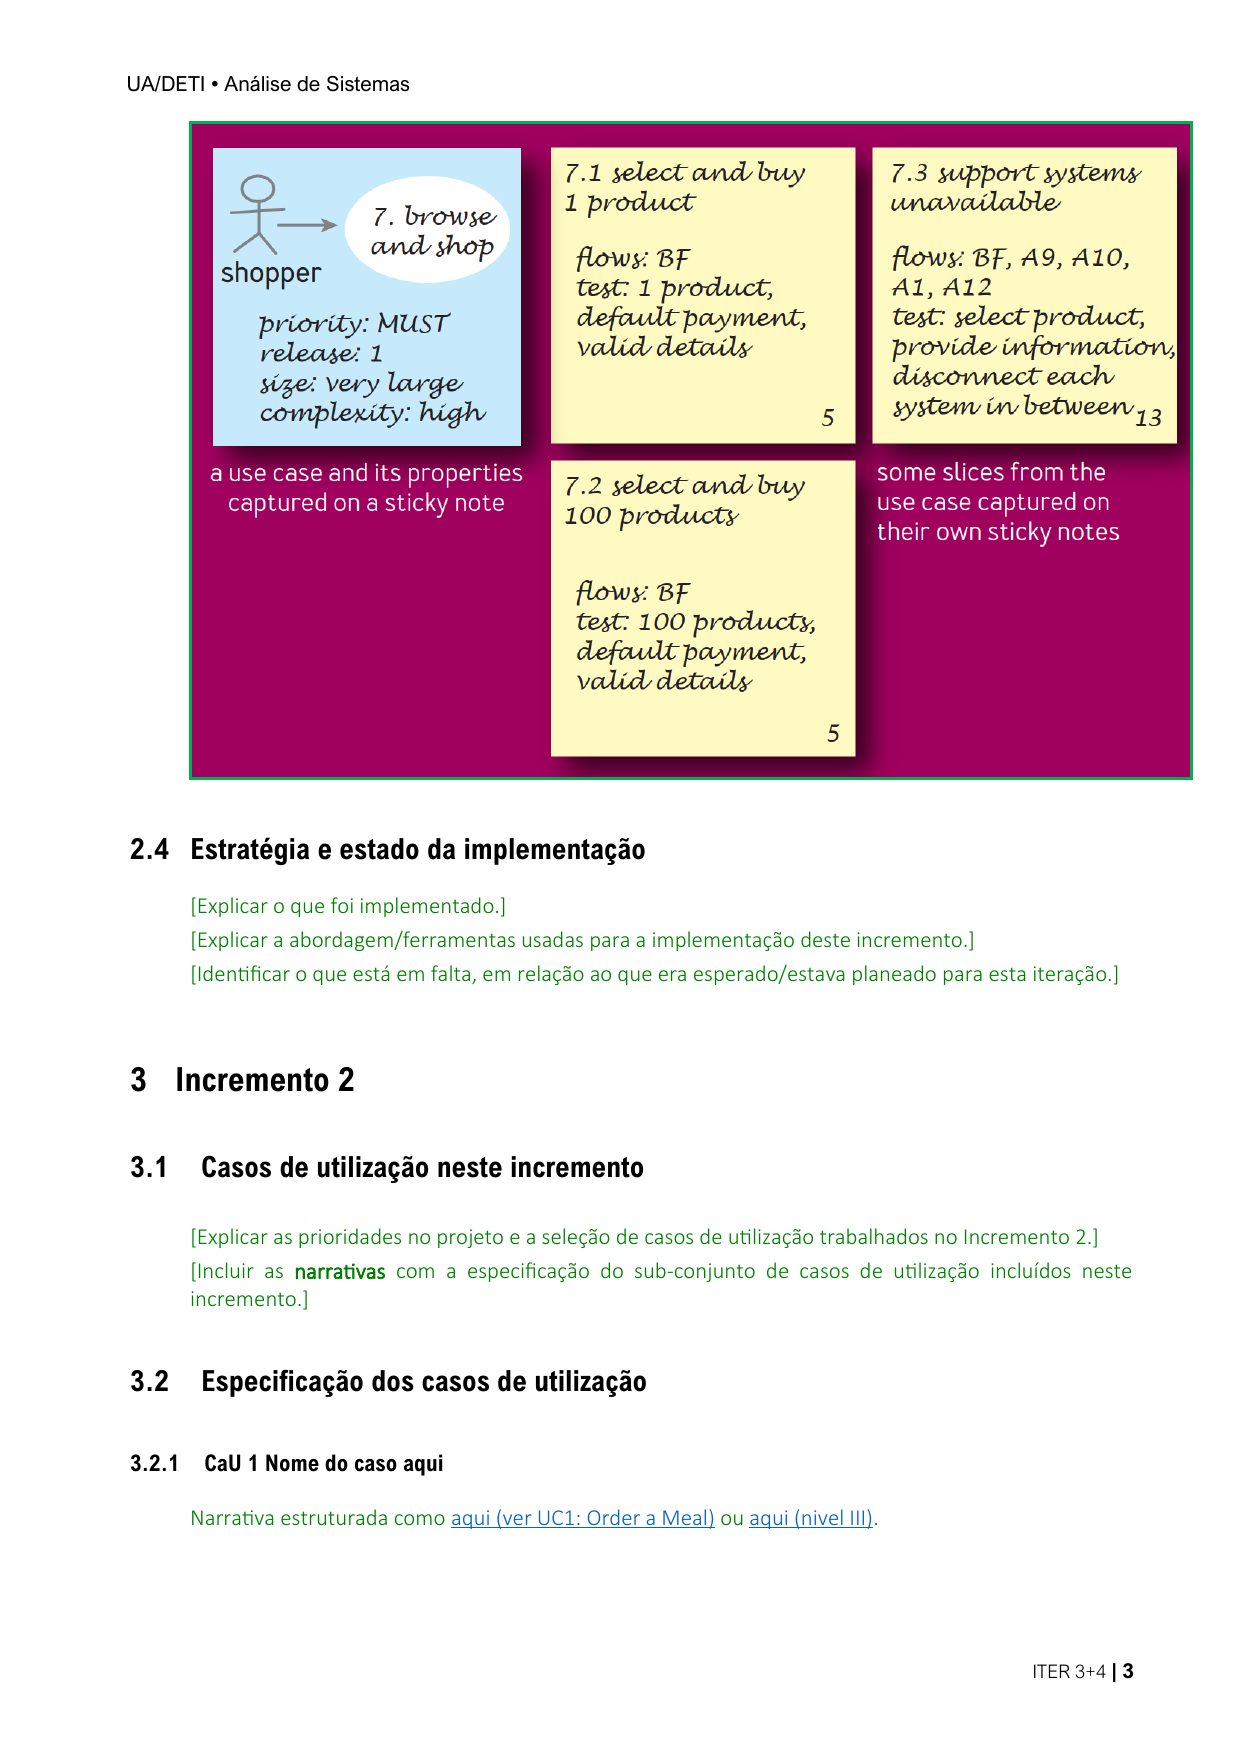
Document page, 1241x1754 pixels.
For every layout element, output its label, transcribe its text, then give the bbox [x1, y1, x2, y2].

text [Incluir as narrativas com a especificação do sub-conjunto de casos de utilização incluídos neste incremento.] [190, 1256, 1134, 1312]
text [Explicar o que foi implementado.] [190, 891, 1134, 919]
text [Identificar o que está em falta, em relação ao que era esperado/estava planeado para esta iteração.] [190, 959, 1134, 987]
subtitle CaU 1 Nome do caso aqui [130, 1448, 1134, 1478]
text [Explicar as prioridades no projeto e a seleção de casos de utilização trabalhados no Incremento 2.] [190, 1222, 1134, 1250]
text [Explicar a abordagem/ferramentas usadas para a implementação deste incremento.] [190, 925, 1134, 953]
subtitle Incremento 2 [130, 1059, 1134, 1099]
subtitle Casos de utilização neste incremento [130, 1149, 1134, 1184]
subtitle Estratégia e estado da implementação [130, 832, 1075, 866]
text Narrativa estruturada como aqui (ver UC1: Order a Meal) ou aqui (nivel III). [190, 1503, 1134, 1531]
subtitle Especificação dos casos de utilização [130, 1362, 1134, 1398]
picture [192, 124, 1190, 777]
